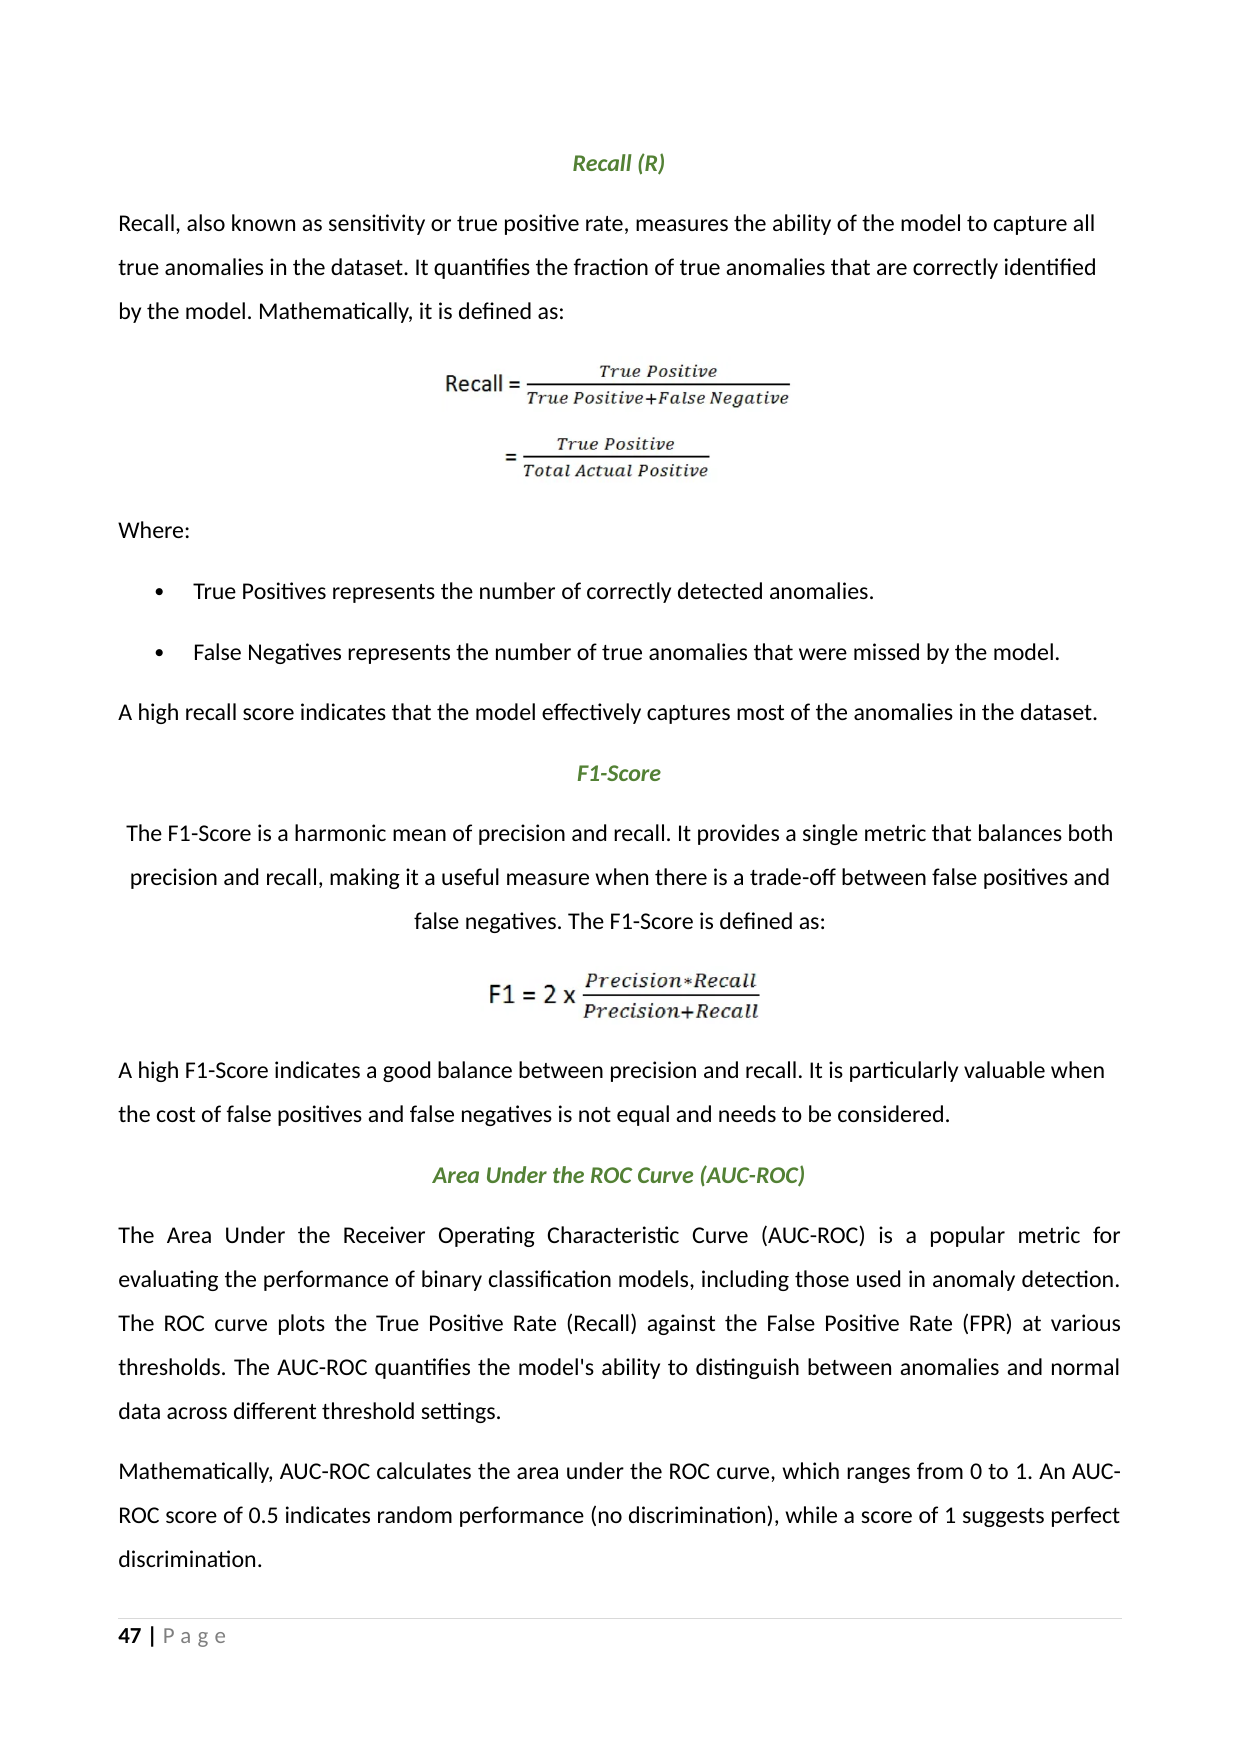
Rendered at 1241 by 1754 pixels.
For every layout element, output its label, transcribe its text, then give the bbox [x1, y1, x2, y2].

picture [480, 966, 760, 1025]
text Where: [118, 516, 1122, 545]
list True Positives represents the number of correctly detected anomalies. [156, 576, 1122, 605]
picture [441, 356, 799, 485]
text Mathematically, AUC-ROC calculates the area under the ROC curve, which ranges from 0 to 1. An AUC-ROC score of 0.5 indicates random performance (no discrimination), while a score of 1 suggests perfect discrimination. [118, 1456, 1122, 1573]
text A high recall score indicates that the model effectively captures most of the anomalies in the dataset. [118, 697, 1122, 726]
text A high F1-Score indicates a good balance between precision and recall. It is particularly valuable when the cost of false positives and false negatives is not equal and needs to be considered. [118, 1056, 1122, 1129]
text The Area Under the Receiver Operating Characteristic Curve (AUC-ROC) is a popular metric for evaluating the performance of binary classification models, including those used in anomaly detection. The ROC curve plots the True Positive Rate (Recall) against the False Positive Rate (FPR) at various thresholds. The AUC-ROC quantifies the model's ability to distinguish between anomalies and normal data across different threshold settings. [118, 1220, 1122, 1425]
text Recall, also known as sensitivity or true positive rate, measures the ability of the model to capture all true anomalies in the dataset. It quantifies the fraction of true anomalies that are correctly identified by the model. Mathematically, it is defined as: [118, 208, 1122, 325]
text The F1-Score is a harmonic mean of precision and recall. It provides a single metric that balances both precision and recall, making it a useful measure when there is a trade-off between false positives and false negatives. The F1-Score is defined as: [118, 818, 1122, 935]
list False Negatives represents the number of true anomalies that were missed by the model. [156, 637, 1122, 666]
text F1-Score [118, 758, 1122, 787]
text Recall (R) [118, 148, 1122, 177]
text Area Under the ROC Curve (AUC-ROC) [118, 1160, 1122, 1189]
